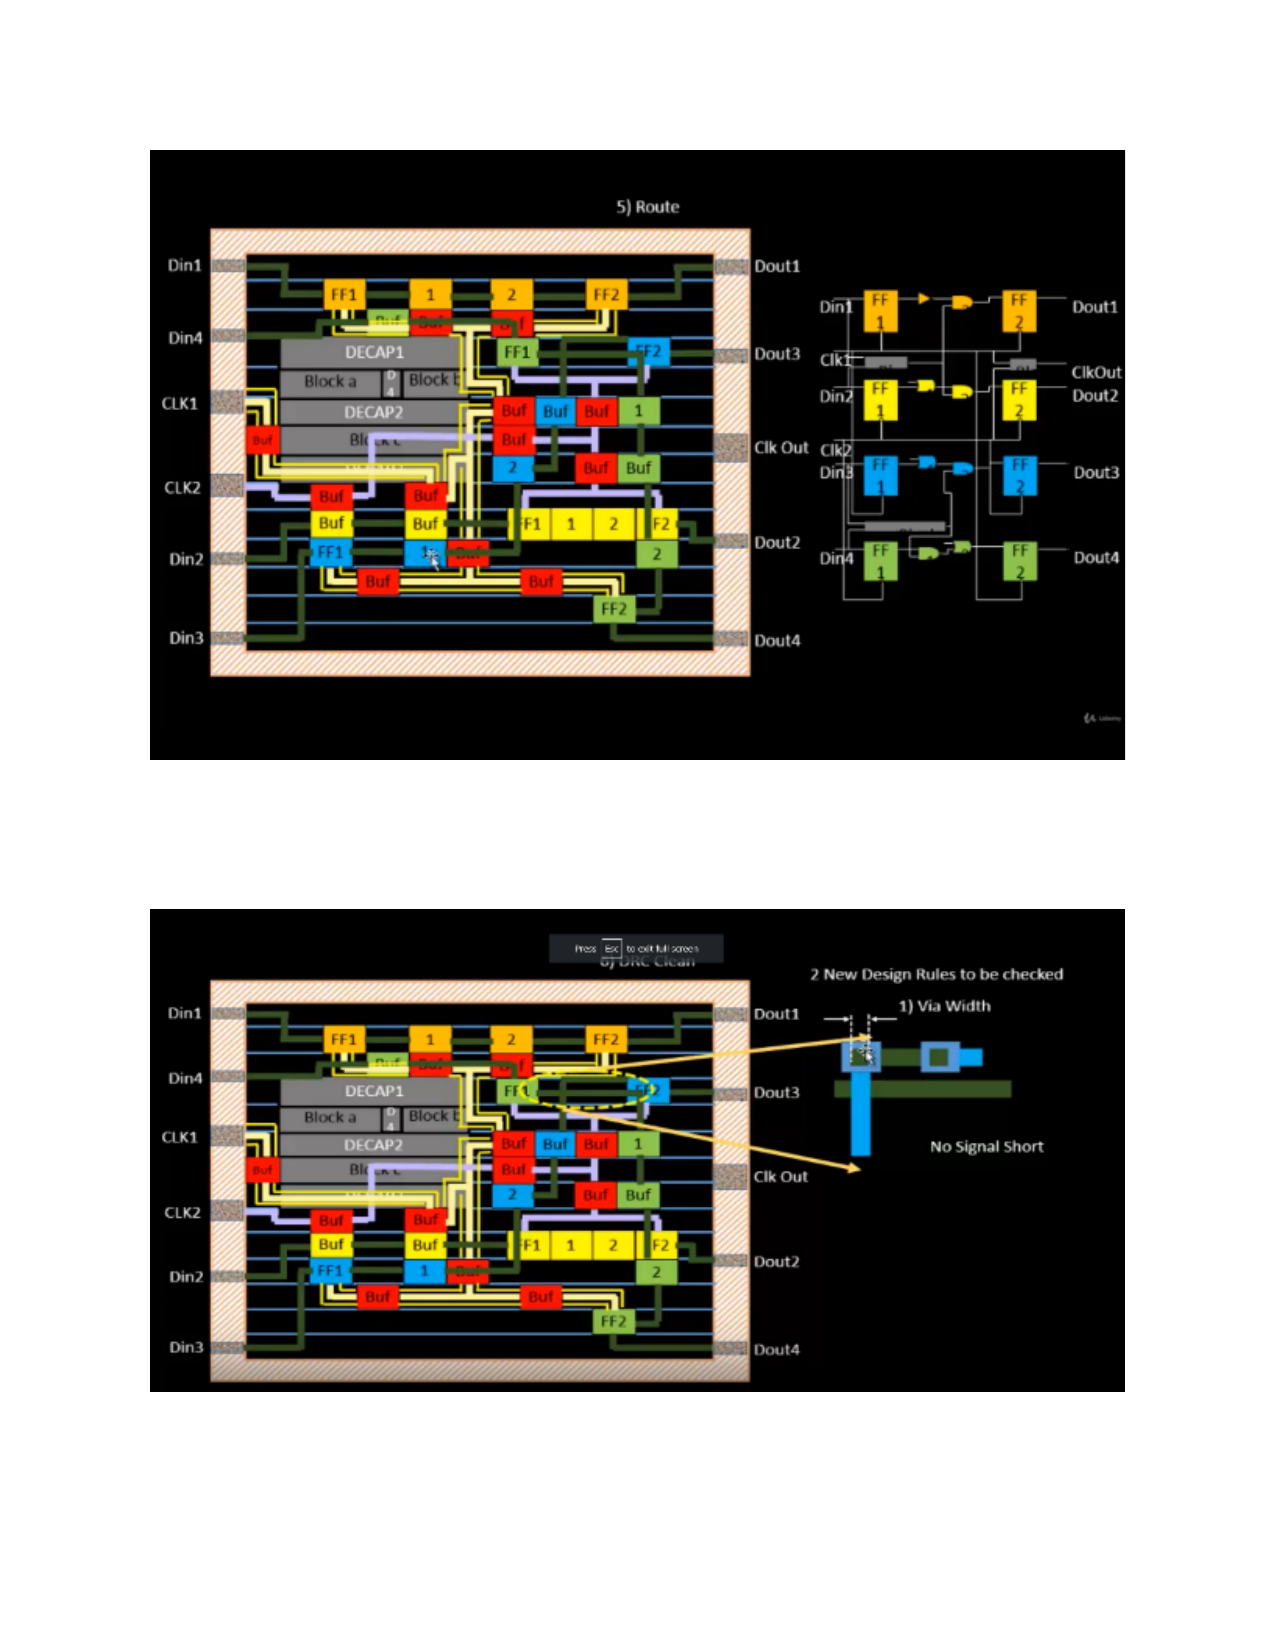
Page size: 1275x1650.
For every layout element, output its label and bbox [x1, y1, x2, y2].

picture [150, 150, 1125, 760]
picture [150, 909, 1125, 1392]
